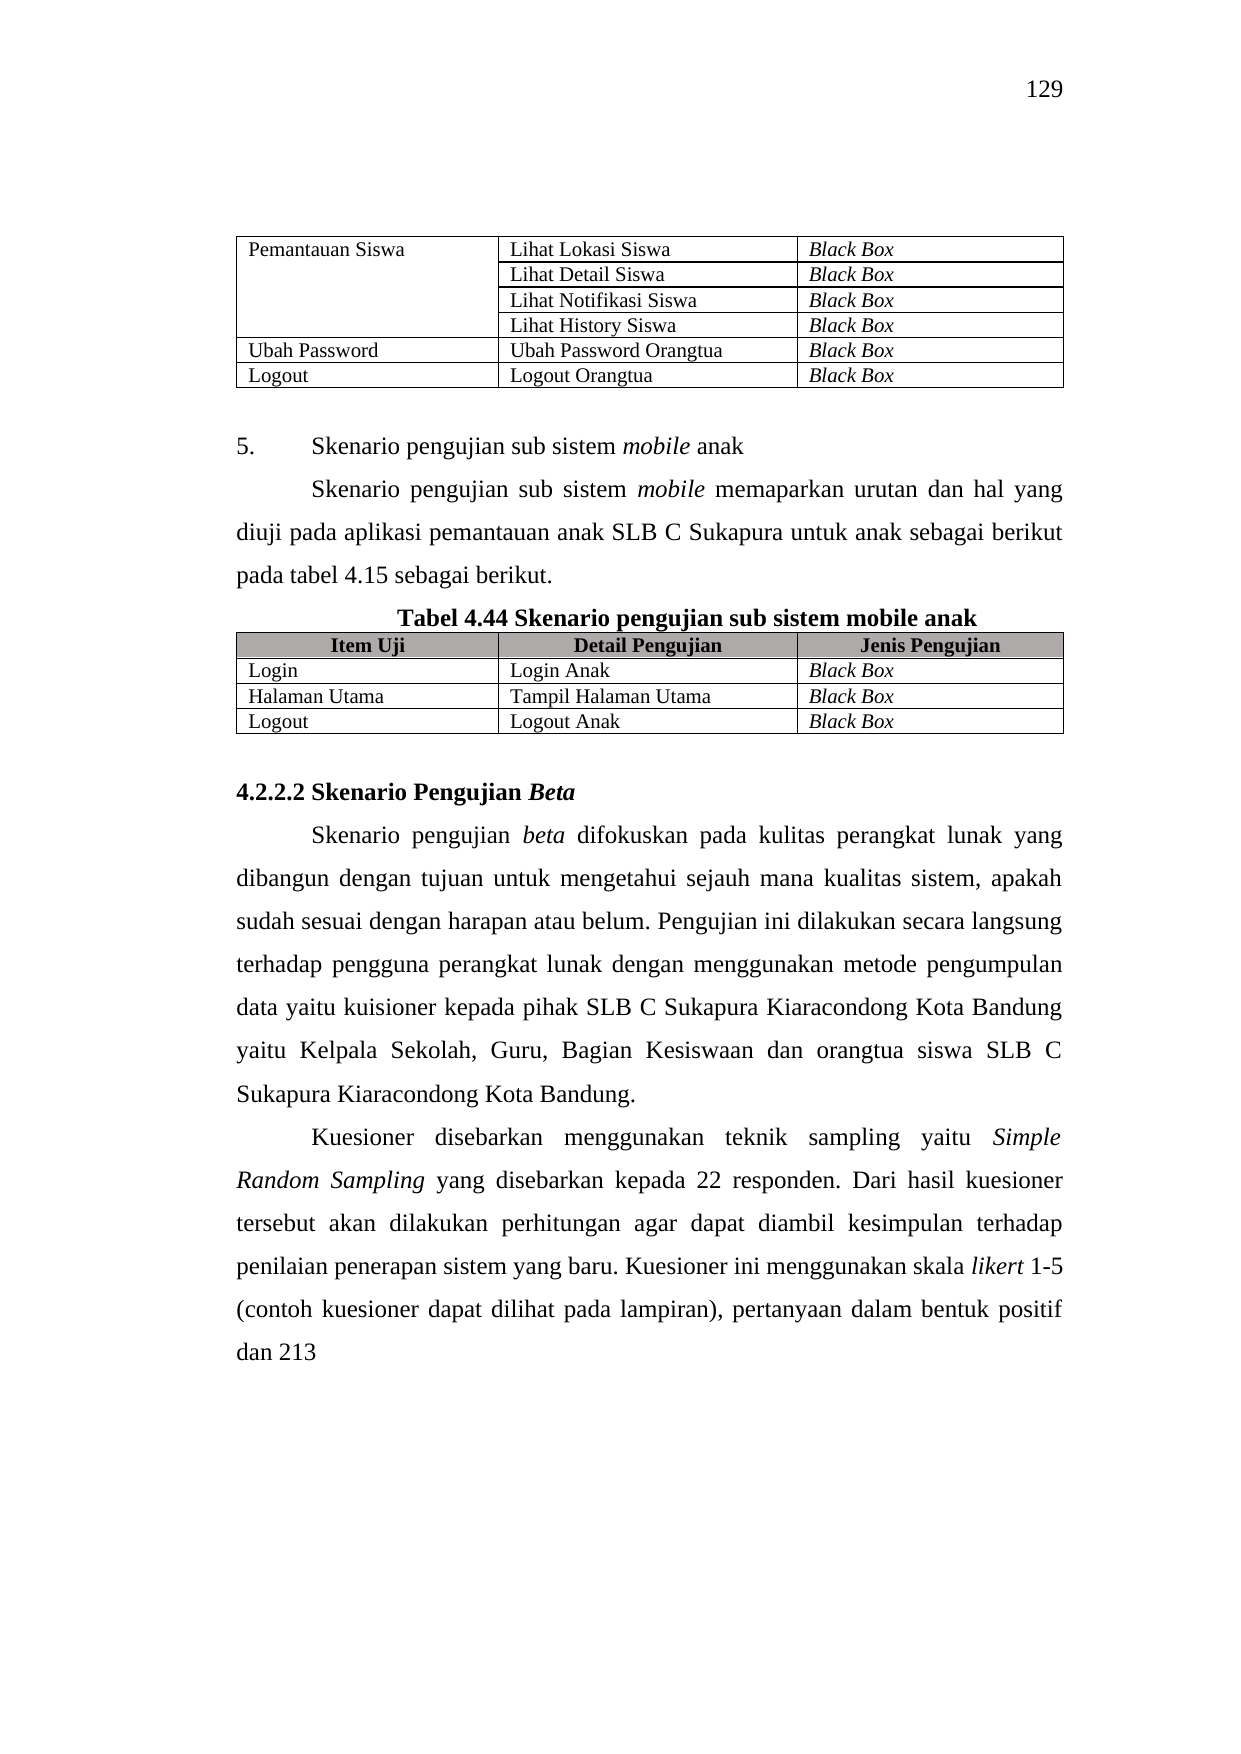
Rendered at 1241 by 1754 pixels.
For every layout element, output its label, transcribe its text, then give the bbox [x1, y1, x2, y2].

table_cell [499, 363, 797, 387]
text Skenario pengujian sub sistem mobile memaparkan urutan dan hal yang diuji pada aplikasi pemantauan anak SLB C Sukapura untuk anak sebagai berikut pada tabel 4.15 sebagai berikut. [236, 474, 1063, 589]
list Skenario pengujian sub sistem mobile anak [236, 431, 1063, 460]
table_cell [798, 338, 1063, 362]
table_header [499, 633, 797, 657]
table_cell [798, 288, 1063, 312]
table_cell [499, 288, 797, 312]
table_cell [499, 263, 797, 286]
subtitle Skenario Pengujian Beta [236, 777, 1063, 806]
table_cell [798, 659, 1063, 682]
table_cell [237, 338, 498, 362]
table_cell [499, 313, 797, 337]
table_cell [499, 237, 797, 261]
text Kuesioner disebarkan menggunakan teknik sampling yaitu Simple Random Sampling yang disebarkan kepada 22 responden. Dari hasil kuesioner tersebut akan dilakukan perhitungan agar dapat diambil kesimpulan terhadap penilaian penerapan sistem yang baru. Kuesioner ini menggunakan skala likert 1-5 (contoh kuesioner dapat dilihat pada lampiran), pertanyaan dalam bentuk positif dan 213 [236, 1122, 1063, 1366]
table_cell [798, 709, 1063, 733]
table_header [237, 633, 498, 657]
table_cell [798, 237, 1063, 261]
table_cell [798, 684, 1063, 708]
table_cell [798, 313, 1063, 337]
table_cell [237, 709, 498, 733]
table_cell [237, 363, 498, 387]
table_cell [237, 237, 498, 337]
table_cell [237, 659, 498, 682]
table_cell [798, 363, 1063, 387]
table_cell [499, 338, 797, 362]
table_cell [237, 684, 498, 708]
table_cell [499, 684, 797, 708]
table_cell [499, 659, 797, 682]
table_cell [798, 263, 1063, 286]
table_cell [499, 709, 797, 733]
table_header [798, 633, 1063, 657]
text Skenario pengujian beta difokuskan pada kulitas perangkat lunak yang dibangun dengan tujuan untuk mengetahui sejauh mana kualitas sistem, apakah sudah sesuai dengan harapan atau belum. Pengujian ini dilakukan secara langsung terhadap pengguna perangkat lunak dengan menggunakan metode pengumpulan data yaitu kuisioner kepada pihak SLB C Sukapura Kiaracondong Kota Bandung yaitu Kelpala Sekolah, Guru, Bagian Kesiswaan dan orangtua siswa SLB C Sukapura Kiaracondong Kota Bandung. [236, 820, 1063, 1107]
